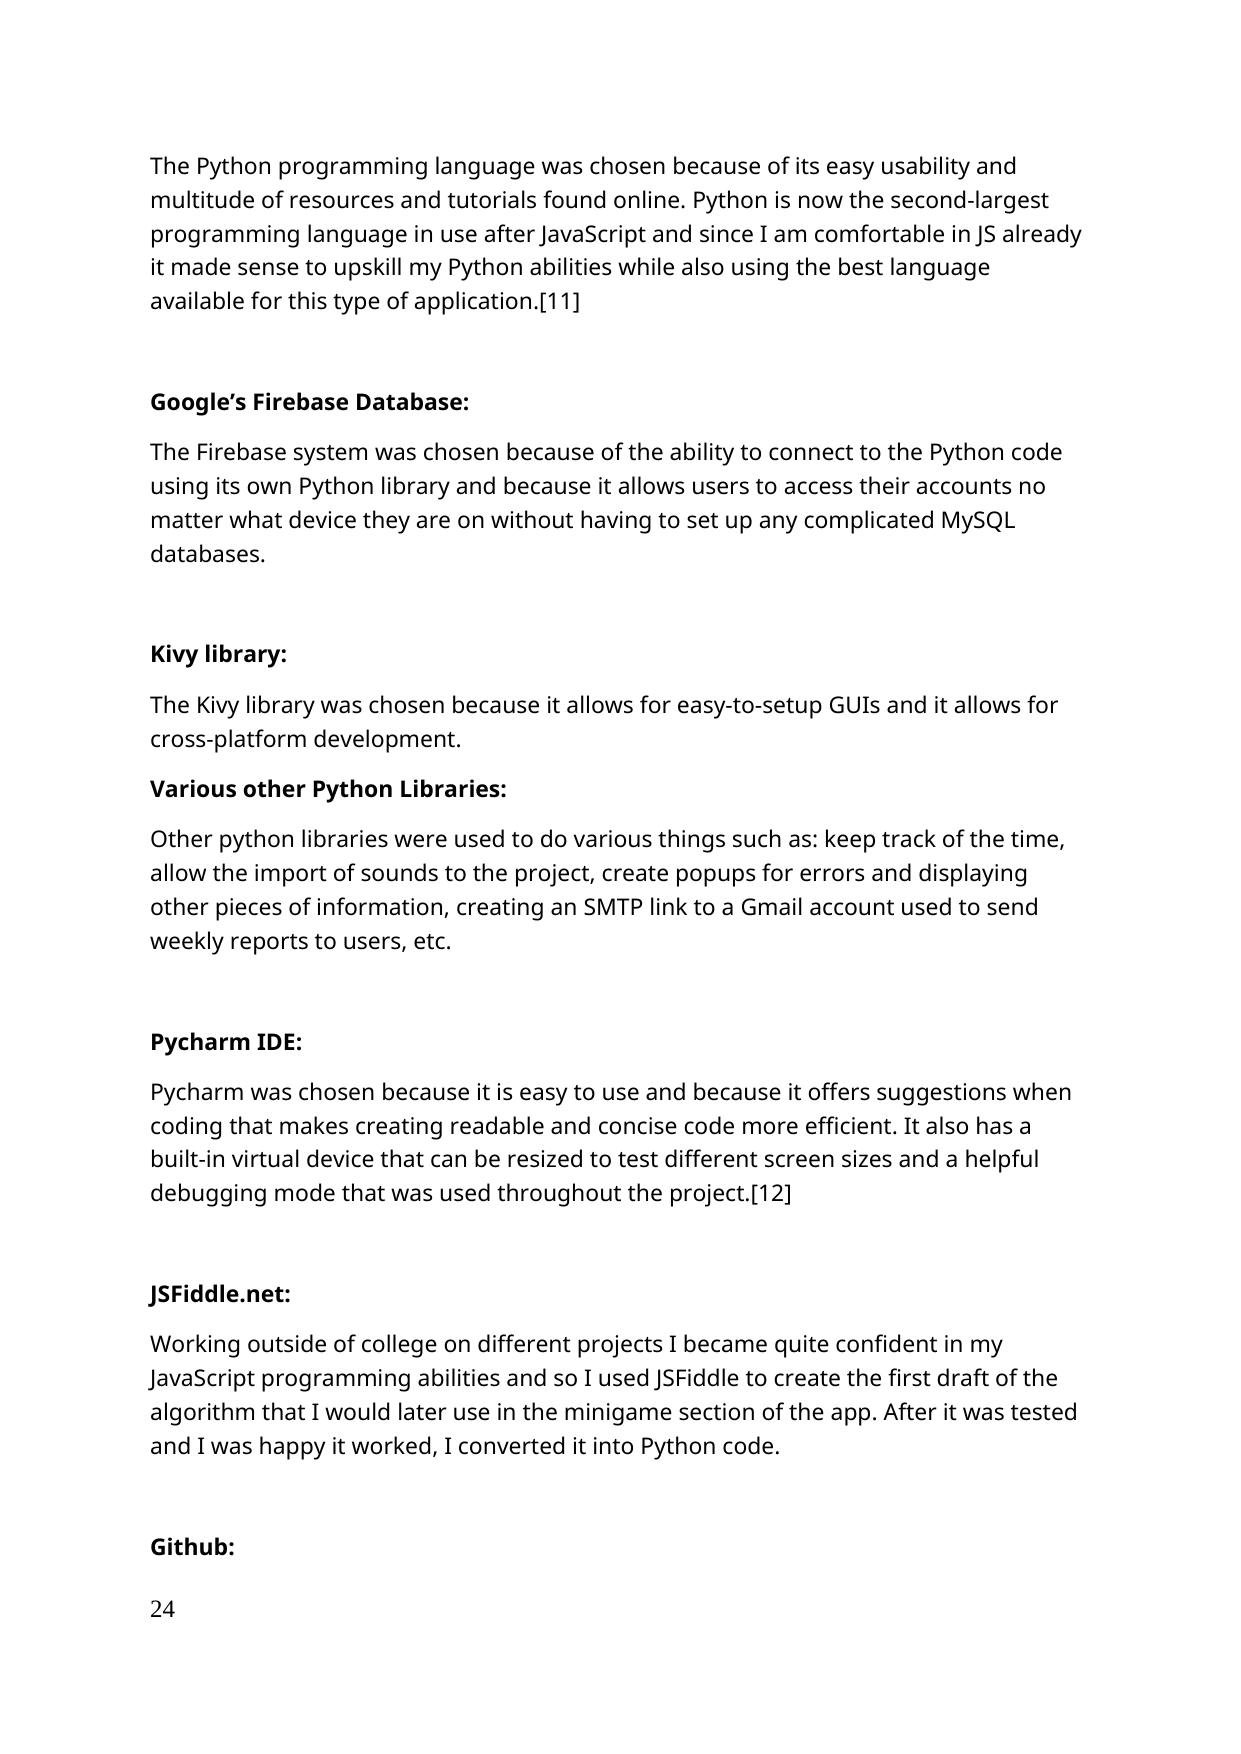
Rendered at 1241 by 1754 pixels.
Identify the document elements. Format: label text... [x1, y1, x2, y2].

text JSFiddle.net: [150, 1278, 1090, 1309]
text Other python libraries were used to do various things such as: keep track of the time, allow the import of sounds to the project, create popups for errors and displaying other pieces of information, creating an SMTP link to a Gmail account used to send weekly reports to users, etc. [150, 823, 1090, 956]
text Various other Python Libraries: [150, 773, 1090, 804]
text Github: [150, 1530, 1090, 1562]
text Pycharm IDE: [150, 1025, 1090, 1057]
text The Firebase system was chosen because of the ability to connect to the Python code using its own Python library and because it allows users to access their accounts no matter what device they are on without having to set up any complicated MySQL databases. [150, 436, 1090, 569]
text Pycharm was chosen because it is easy to use and because it offers suggestions when coding that makes creating readable and concise code more efficient. It also has a built-in virtual device that can be resized to test different screen sizes and a helpful debugging mode that was used throughout the project.[12] [150, 1076, 1090, 1208]
text Kivy library: [150, 638, 1090, 669]
text Working outside of college on different projects I became quite confident in my JavaScript programming abilities and so I used JSFiddle to create the first draft of the algorithm that I would later use in the minigame section of the app. After it was tested and I was happy it worked, I converted it into Python code. [150, 1328, 1090, 1461]
text The Python programming language was chosen because of its easy usability and multitude of resources and tutorials found online. Python is now the second-largest programming language in use after JavaScript and since I am comfortable in JS already it made sense to upskill my Python abilities while also using the best language available for this type of application.[11] [150, 150, 1090, 316]
text Google’s Firebase Database: [150, 386, 1090, 417]
text The Kivy library was chosen because it allows for easy-to-setup GUIs and it allows for cross-platform development. [150, 689, 1090, 754]
